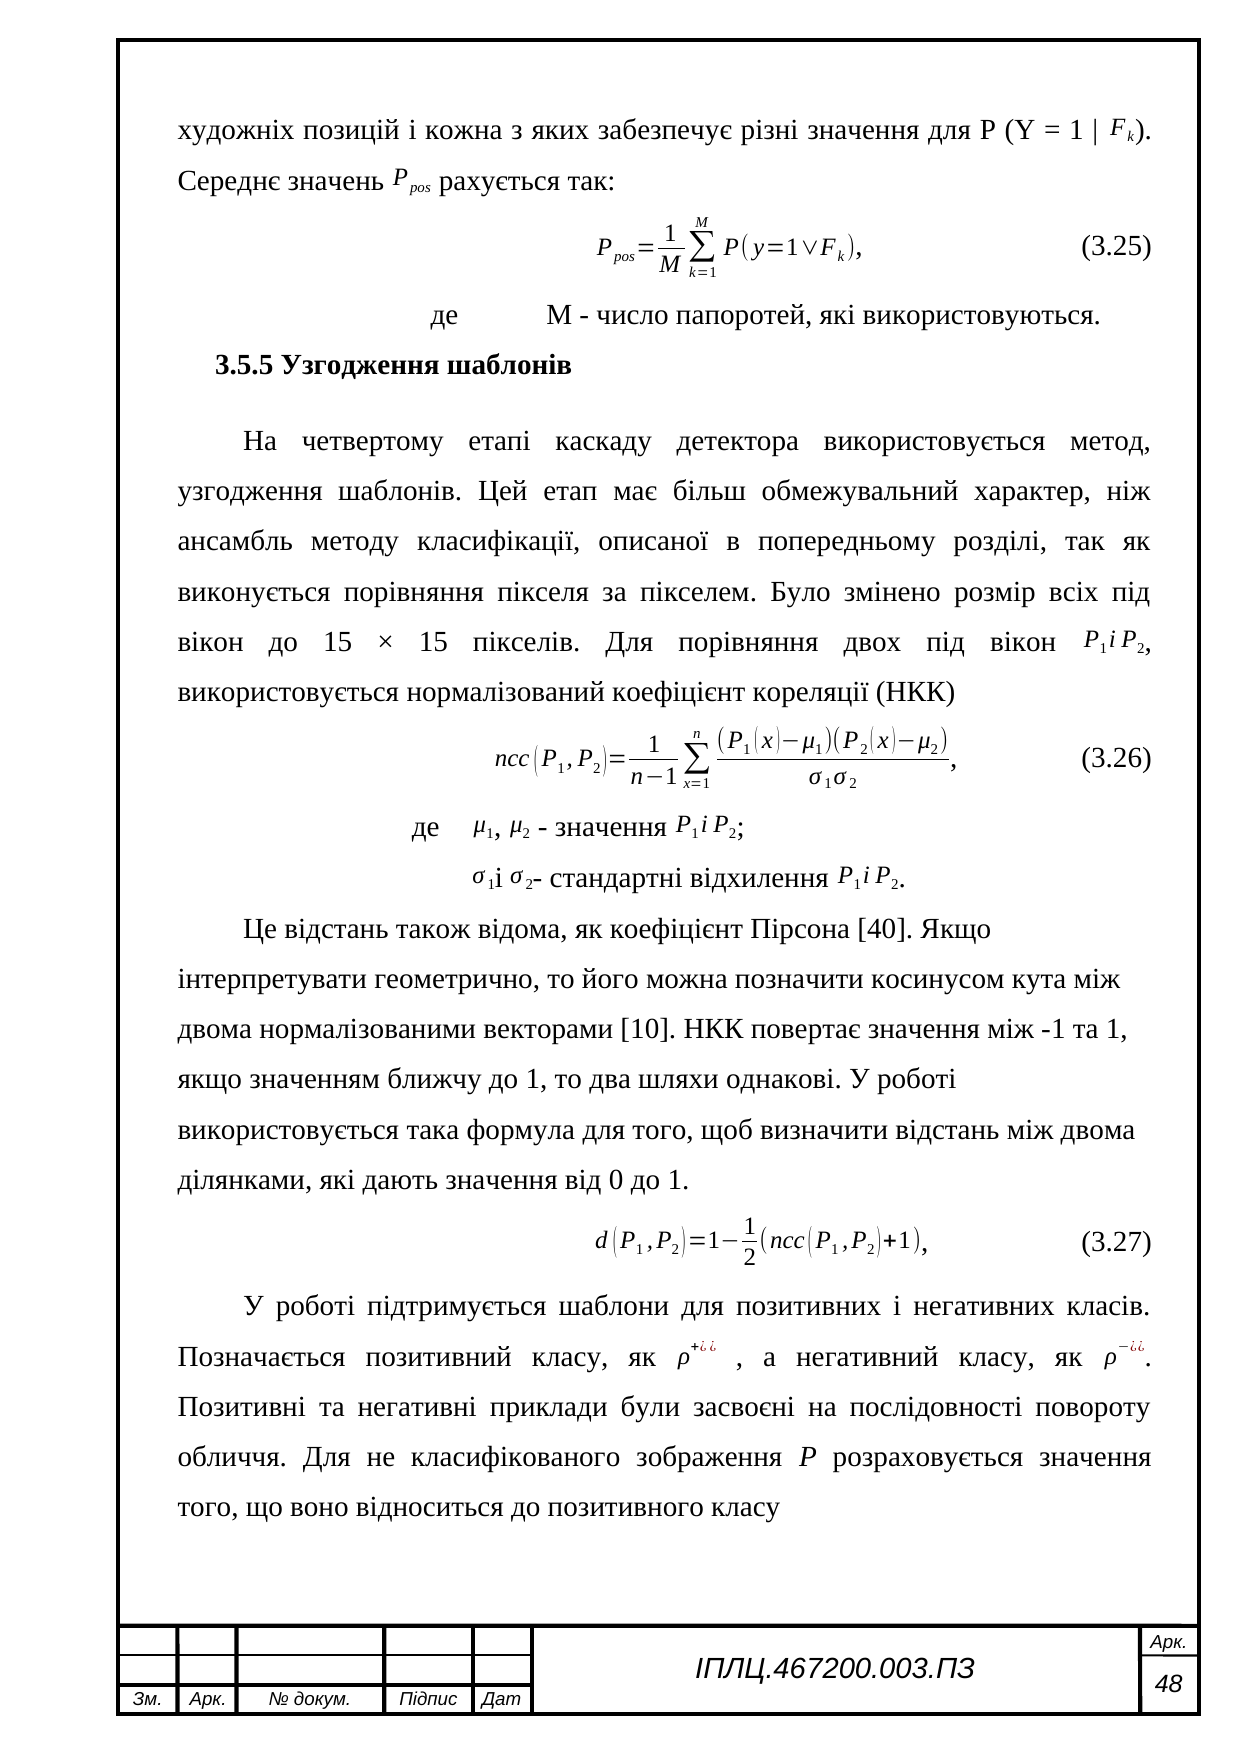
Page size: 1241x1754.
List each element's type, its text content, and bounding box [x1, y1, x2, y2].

subtitle Узгодження шаблонів [215, 347, 1152, 381]
text , (3.26) [177, 725, 1152, 793]
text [177, 112, 1152, 196]
text і - стандартні відхилення . [251, 860, 1152, 894]
text де М - число папоротей, які використовуються. [177, 297, 1152, 331]
text де , - значення ; [177, 809, 1152, 843]
text Це відстань також відома, як коефіцієнт Пірсона [40]. Якщо інтерпретувати геометрично, то його можна позначити косинусом кута між двома нормалізованими векторами [10]. НКК повертає значення між -1 та 1, якщо значенням ближчу до 1, то два шляхи однакові. У роботі використовується така формула для того, щоб визначити відстань між двома ділянками, які дають значення від 0 до 1. [177, 911, 1152, 1196]
text , (3.25) [177, 213, 1152, 280]
text На четвертому етапі каскаду детектора використовується метод, узгодження шаблонів. Цей етап має більш обмежувальний характер, ніж ансамбль методу класифікації, описаної в попередньому розділі, так як виконується порівняння пікселя за пікселем. Було змінено розмір всіх під вікон до 15 × 15 пікселів. Для порівняння двох під вікон , використовується нормалізований коефіцієнт кореляції (НКК) [177, 423, 1152, 708]
text , (3.27) [177, 1213, 1152, 1272]
text У роботі підтримується шаблони для позитивних і негативних класів. Позначається позитивний класу, як , а негативний класу, як . Позитивні та негативні приклади були засвоєні на послідовності повороту обличчя. Для не класифікованого зображення P розраховується значення того, що воно відноситься до позитивного класу [177, 1288, 1152, 1523]
